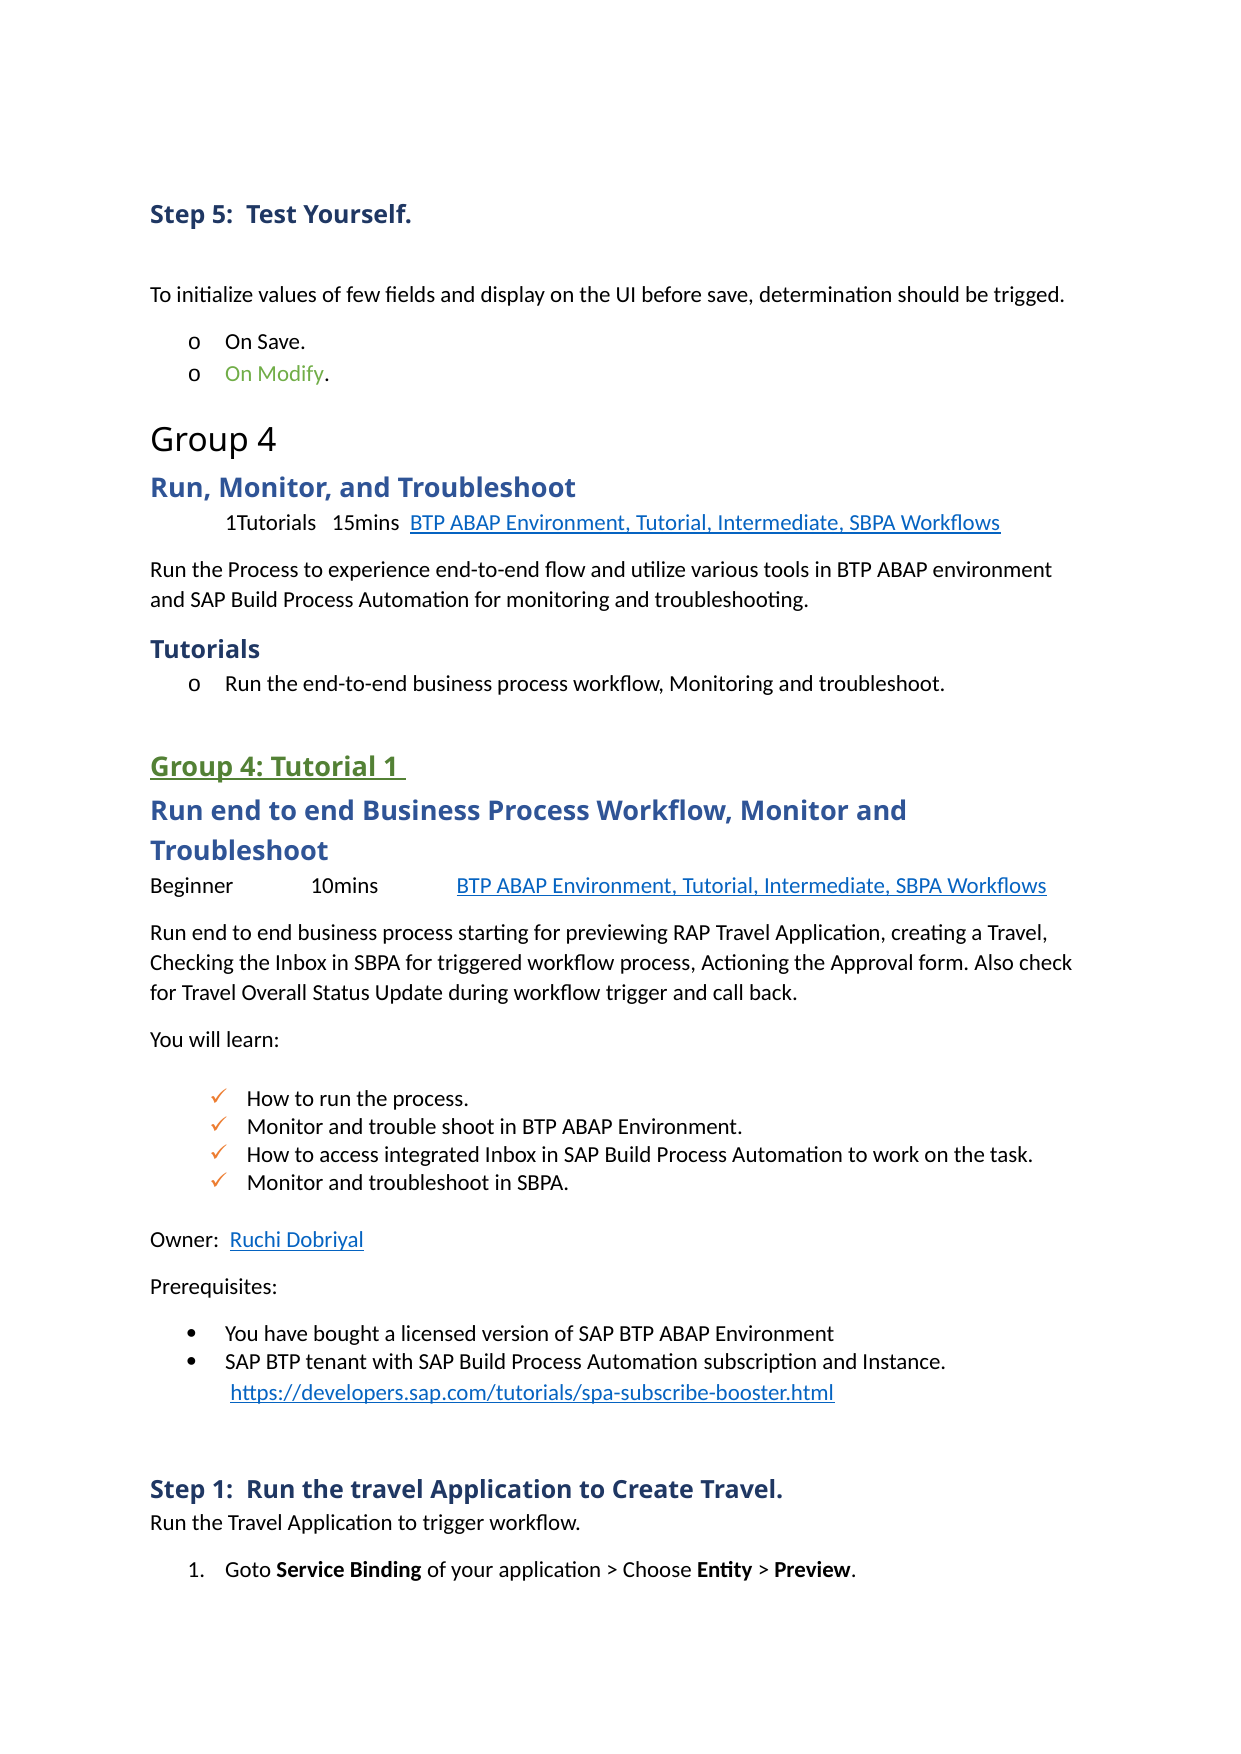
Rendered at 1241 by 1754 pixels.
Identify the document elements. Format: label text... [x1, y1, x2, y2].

subtitle Group 4 [150, 415, 1090, 461]
text Run the Travel Application to trigger workflow. [150, 1508, 1090, 1536]
subtitle Group 4: Tutorial 1 [150, 747, 1090, 784]
list How to access integrated Inbox in SAP Build Process Automation to work on the task. [209, 1140, 1090, 1168]
text Owner: Ruchi Dobriyal [150, 1226, 1090, 1254]
subtitle Run, Monitor, and Troubleshoot [150, 468, 1090, 505]
subtitle Run end to end Business Process Workflow, Monitor and Troubleshoot [150, 791, 1090, 868]
list Run the end-to-end business process workflow, Monitoring and troubleshoot. [187, 669, 1090, 698]
text Run end to end business process starting for previewing RAP Travel Application, creating a Travel, Checking the Inbox in SBPA for triggered workflow process, Actioning the Approval form. Also check for Travel Overall Status Update during workflow trigger and call back. [150, 918, 1090, 1006]
text You will learn: [150, 1025, 1090, 1053]
text To initialize values of few fields and display on the UI before save, determination should be trigged. [150, 281, 1090, 308]
subtitle Step 5: Test Yourself. [150, 197, 1090, 231]
list Monitor and trouble shoot in BTP ABAP Environment. [209, 1112, 1090, 1140]
subtitle Step 1: Run the travel Application to Create Travel. [150, 1471, 1090, 1505]
list How to run the process. [209, 1084, 1090, 1112]
text Run the Process to experience end-to-end flow and utilize various tools in BTP ABAP environment and SAP Build Process Automation for monitoring and troubleshooting. [150, 555, 1090, 613]
text Beginner 10mins BTP ABAP Environment, Tutorial, Intermediate, SBPA Workflows [150, 871, 1090, 899]
text Prerequisites: [150, 1272, 1090, 1301]
list Monitor and troubleshoot in SBPA. [209, 1168, 1090, 1196]
list 1Tutorials 15mins BTP ABAP Environment, Tutorial, Intermediate, SBPA Workflows [225, 508, 1090, 536]
list https://developers.sap.com/tutorials/spa-subscribe-booster.html [225, 1378, 1090, 1406]
list Goto Service Binding of your application > Choose Entity > Preview. [187, 1555, 1090, 1583]
subtitle Tutorials [150, 632, 1090, 666]
list On Modify. [187, 359, 1090, 388]
list You have bought a licensed version of SAP BTP ABAP Environment [187, 1319, 1090, 1347]
list SAP BTP tenant with SAP Build Process Automation subscription and Instance. [187, 1347, 1090, 1375]
list On Save. [187, 327, 1090, 357]
